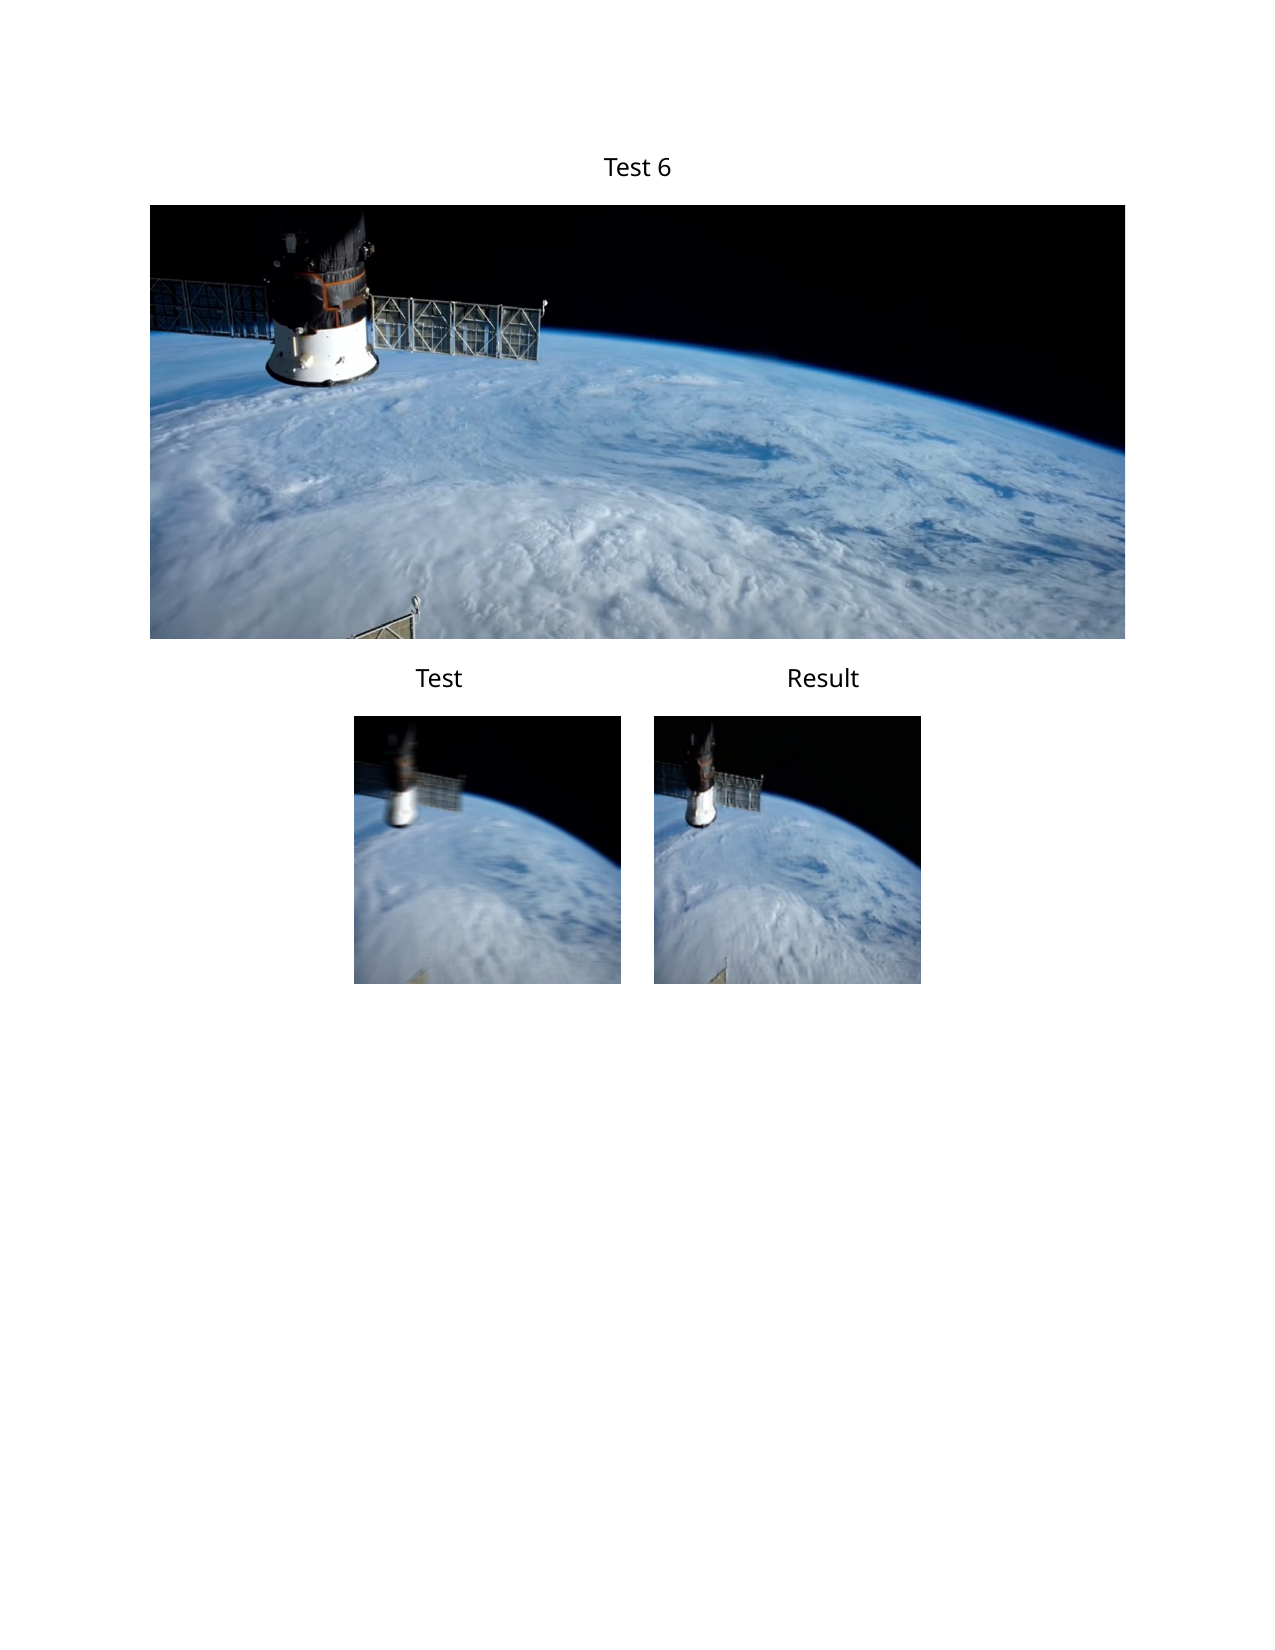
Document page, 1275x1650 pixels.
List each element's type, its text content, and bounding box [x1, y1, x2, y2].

picture [150, 205, 1125, 639]
picture [654, 716, 921, 984]
picture [354, 716, 621, 984]
text Test Result [150, 661, 1125, 695]
text Test 6 [150, 150, 1125, 184]
